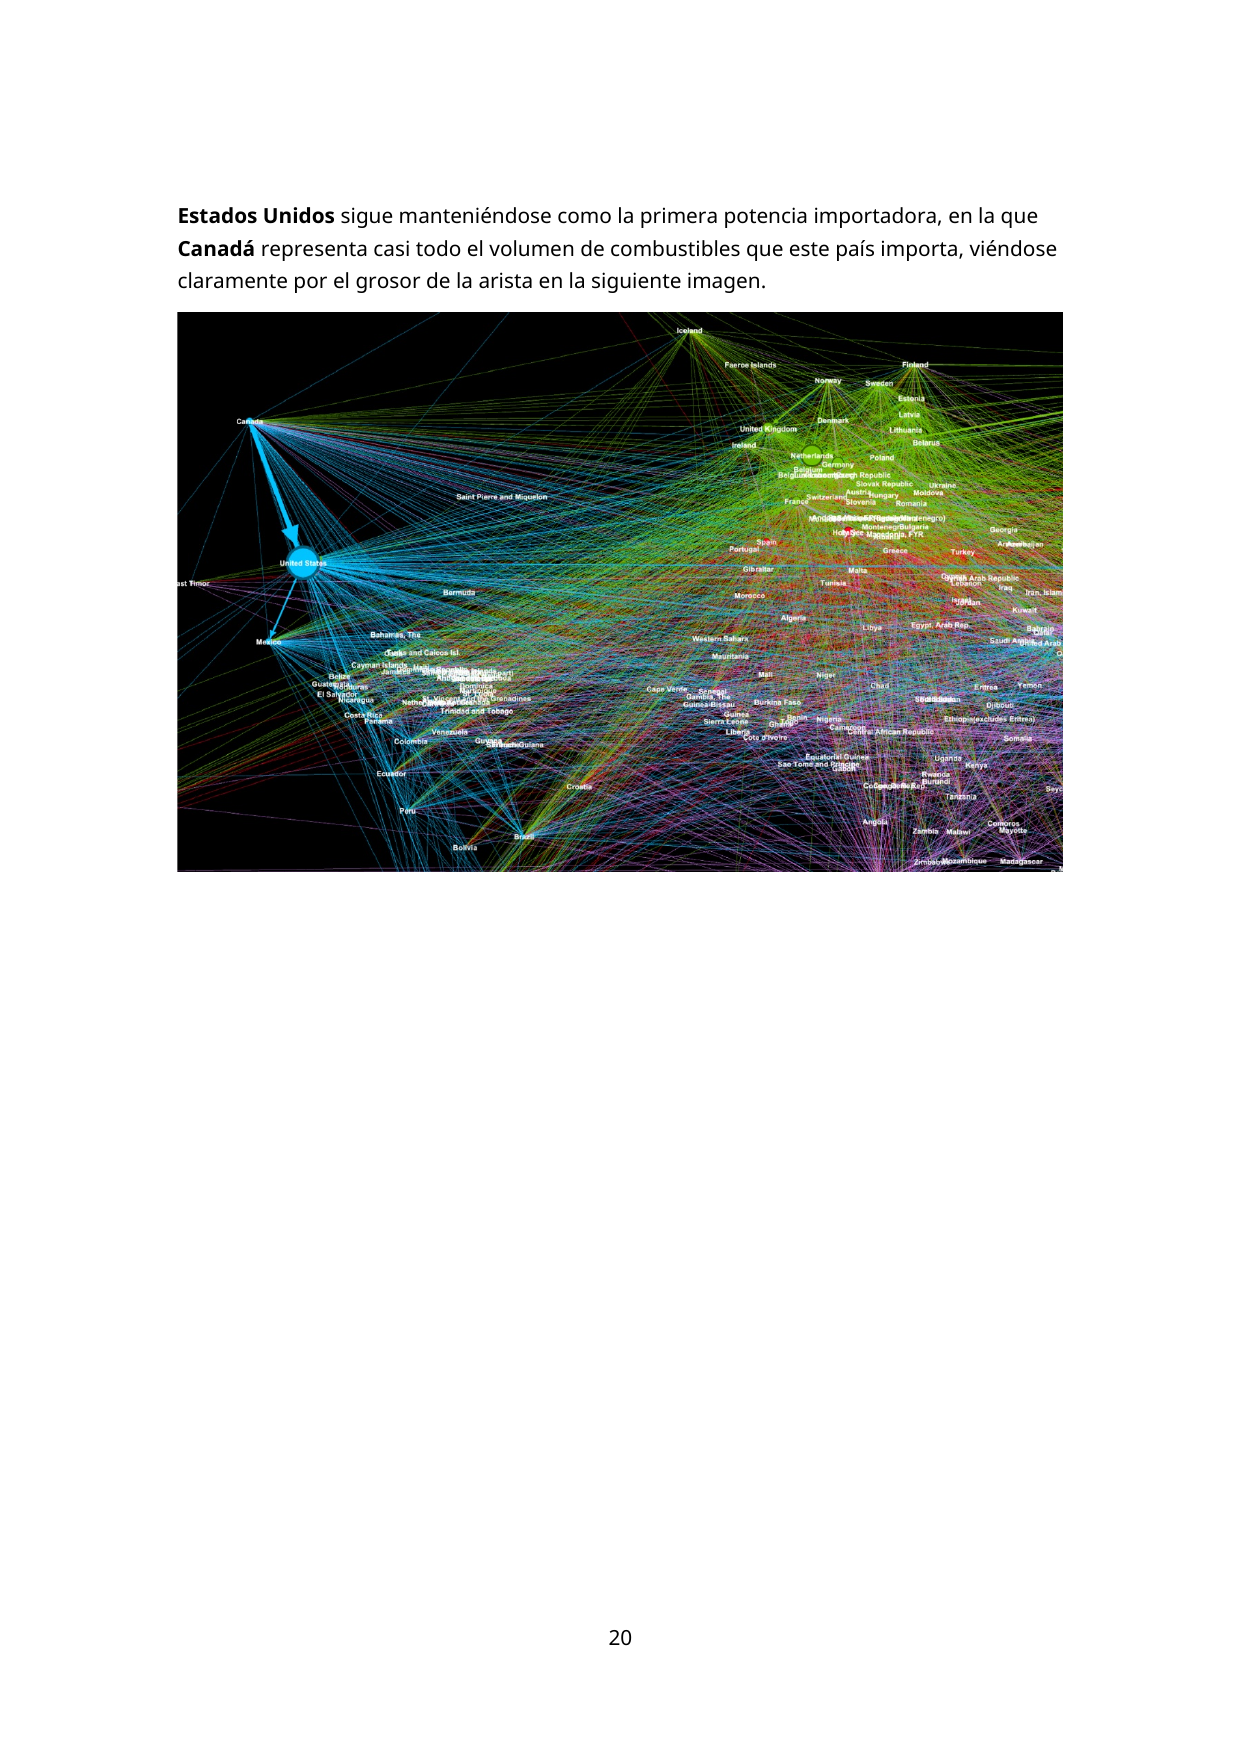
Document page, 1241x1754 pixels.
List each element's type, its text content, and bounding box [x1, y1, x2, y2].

text Estados Unidos sigue manteniéndose como la primera potencia importadora, en la que Canadá representa casi todo el volumen de combustibles que este país importa, viéndose claramente por el grosor de la arista en la siguiente imagen. [177, 201, 1063, 295]
picture [177, 312, 1063, 872]
